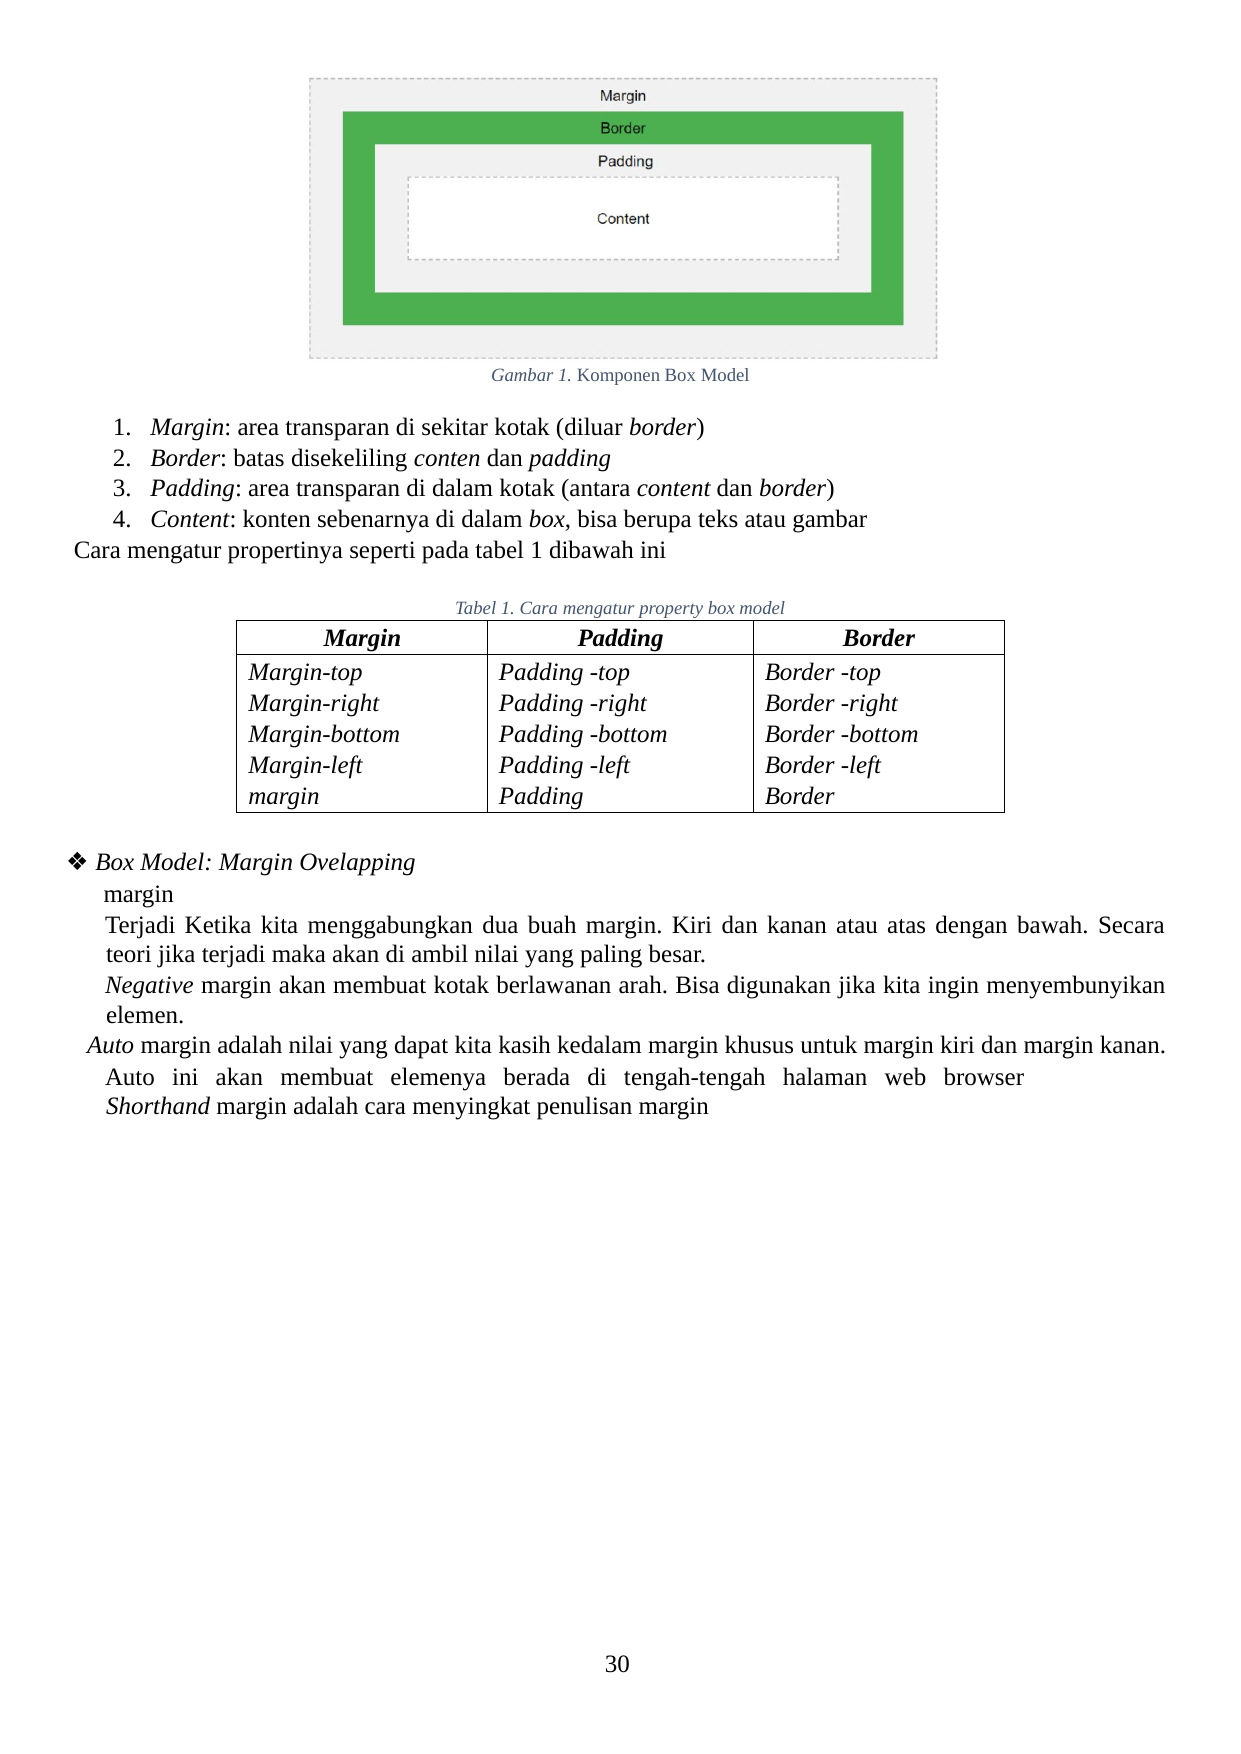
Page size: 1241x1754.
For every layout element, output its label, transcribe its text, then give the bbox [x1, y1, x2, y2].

subtitle ❖ Box Model: Margin Ovelapping margin [66, 844, 426, 908]
list Margin: area transparan di sekitar kotak (diluar border) [113, 412, 1166, 441]
text Gambar 1. Komponen Box Model [74, 364, 1166, 385]
text Auto margin adalah nilai yang dapat kita kasih kedalam margin khusus untuk margin kiri dan margin kanan. [67, 1031, 1166, 1059]
table_cell Padding -top Padding -right Padding -bottom Padding -left Padding [488, 655, 753, 812]
table_cell Margin-top Margin-right Margin-bottom Margin-left margin [237, 655, 487, 812]
text Terjadi Ketika kita menggabungkan dua buah margin. Kiri dan kanan atau atas dengan bawah. Secara teori jika terjadi maka akan di ambil nilai yang paling besar. [105, 910, 1166, 968]
list Padding: area transparan di dalam kotak (antara content dan border) [113, 473, 1166, 502]
list Content: konten sebenarnya di dalam box, bisa berupa teks atau gambar [113, 504, 1166, 533]
table_cell Border -top Border -right Border -bottom Border -left Border [754, 655, 1004, 812]
text Negative margin akan membuat kotak berlawanan arah. Bisa digunakan jika kita ingin menyembunyikan elemen. [105, 970, 1166, 1028]
text Auto ini akan membuat elemenya berada di tengah-tengah halaman web browser Shorthand margin adalah cara menyingkat penulisan margin [105, 1062, 1025, 1120]
picture [306, 75, 941, 362]
table_header Margin [237, 621, 487, 654]
table_header Border [754, 621, 1004, 654]
text Cara mengatur propertinya seperti pada tabel 1 dibawah ini [73, 535, 1166, 564]
text Tabel 1. Cara mengatur property box model [74, 597, 1166, 619]
table_header Padding [488, 621, 753, 654]
list Border: batas disekeliling conten dan padding [113, 443, 1166, 471]
